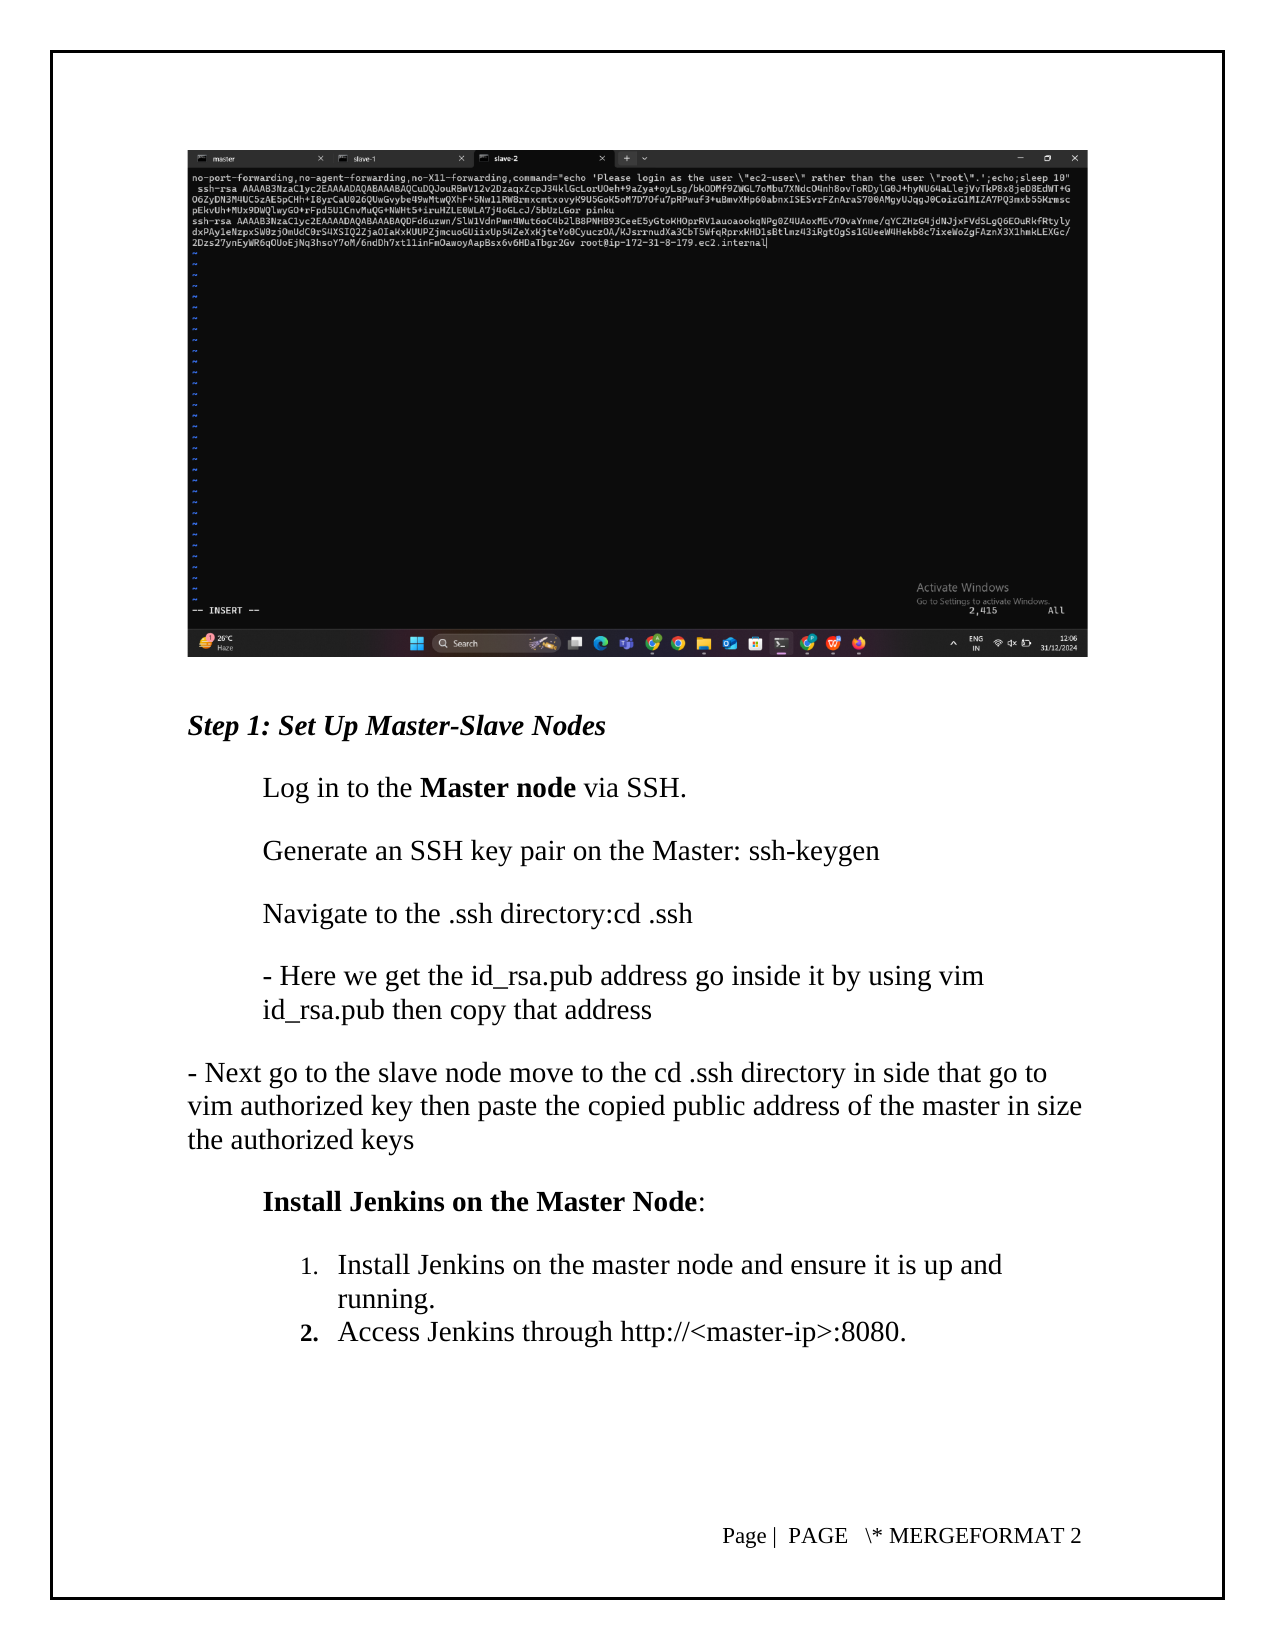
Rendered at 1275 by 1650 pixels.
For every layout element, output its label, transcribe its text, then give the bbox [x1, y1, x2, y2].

text Generate an SSH key pair on the Master: ssh-keygen [262, 833, 1087, 867]
list Access Jenkins through http://<master-ip>:8080. [300, 1314, 1087, 1348]
subtitle Step 1: Set Up Master-Slave Nodes [187, 708, 1087, 741]
text Install Jenkins on the Master Node: [262, 1184, 1087, 1218]
text Log in to the Master node via SSH. [262, 770, 1087, 804]
text Navigate to the .ssh directory:cd .ssh [262, 896, 1087, 929]
list Install Jenkins on the master node and ensure it is up and running. [300, 1247, 1087, 1314]
text - Next go to the slave node move to the cd .ssh directory in side that go to vim authorized key then paste the copied public address of the master in size the authorized keys [187, 1055, 1087, 1155]
picture [187, 150, 1088, 657]
text - Here we get the id_rsa.pub address go inside it by using vim id_rsa.pub then copy that address [262, 958, 1087, 1026]
